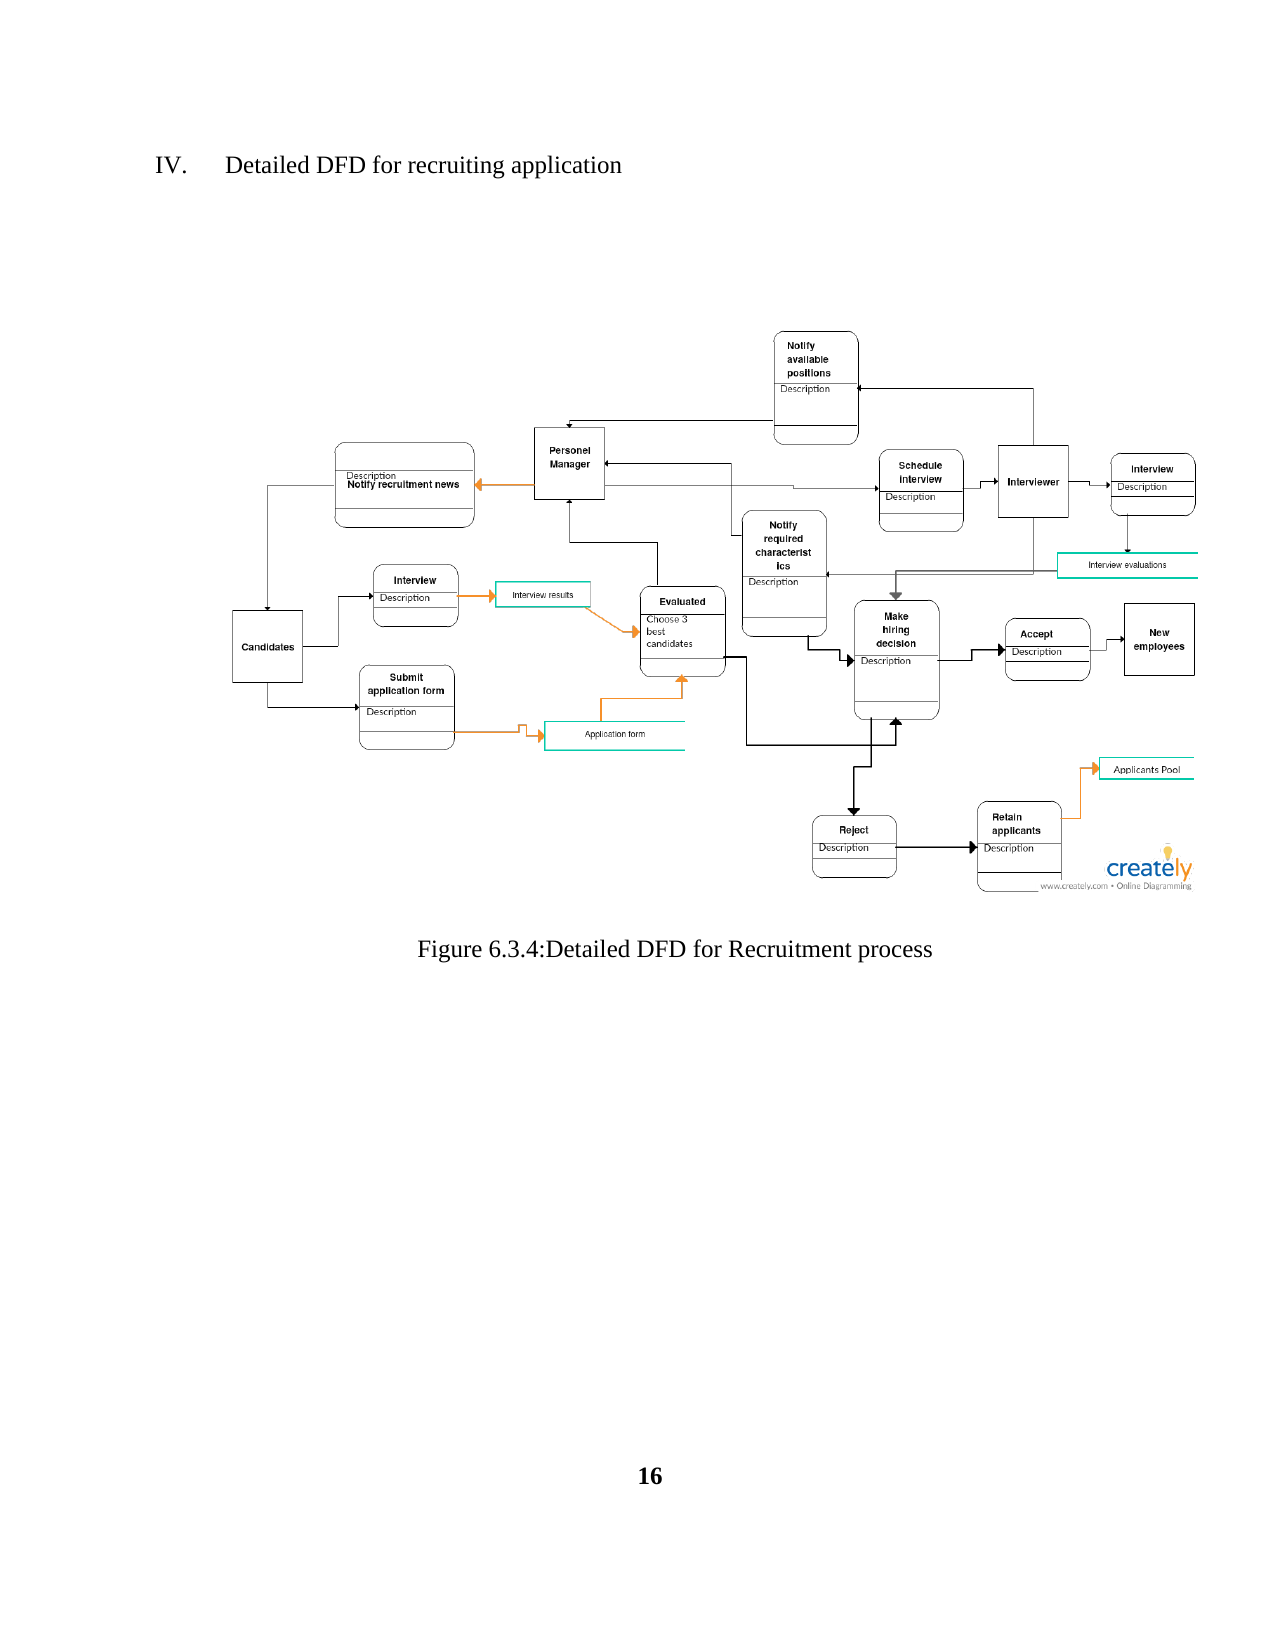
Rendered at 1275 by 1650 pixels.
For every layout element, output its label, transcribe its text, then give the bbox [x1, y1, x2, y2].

list Figure 6.3.4:Detailed DFD for Recruitment process [225, 934, 1125, 963]
list 16 [225, 1461, 1125, 1490]
list Detailed DFD for recruiting application [187, 150, 1125, 179]
picture [225, 323, 1200, 897]
